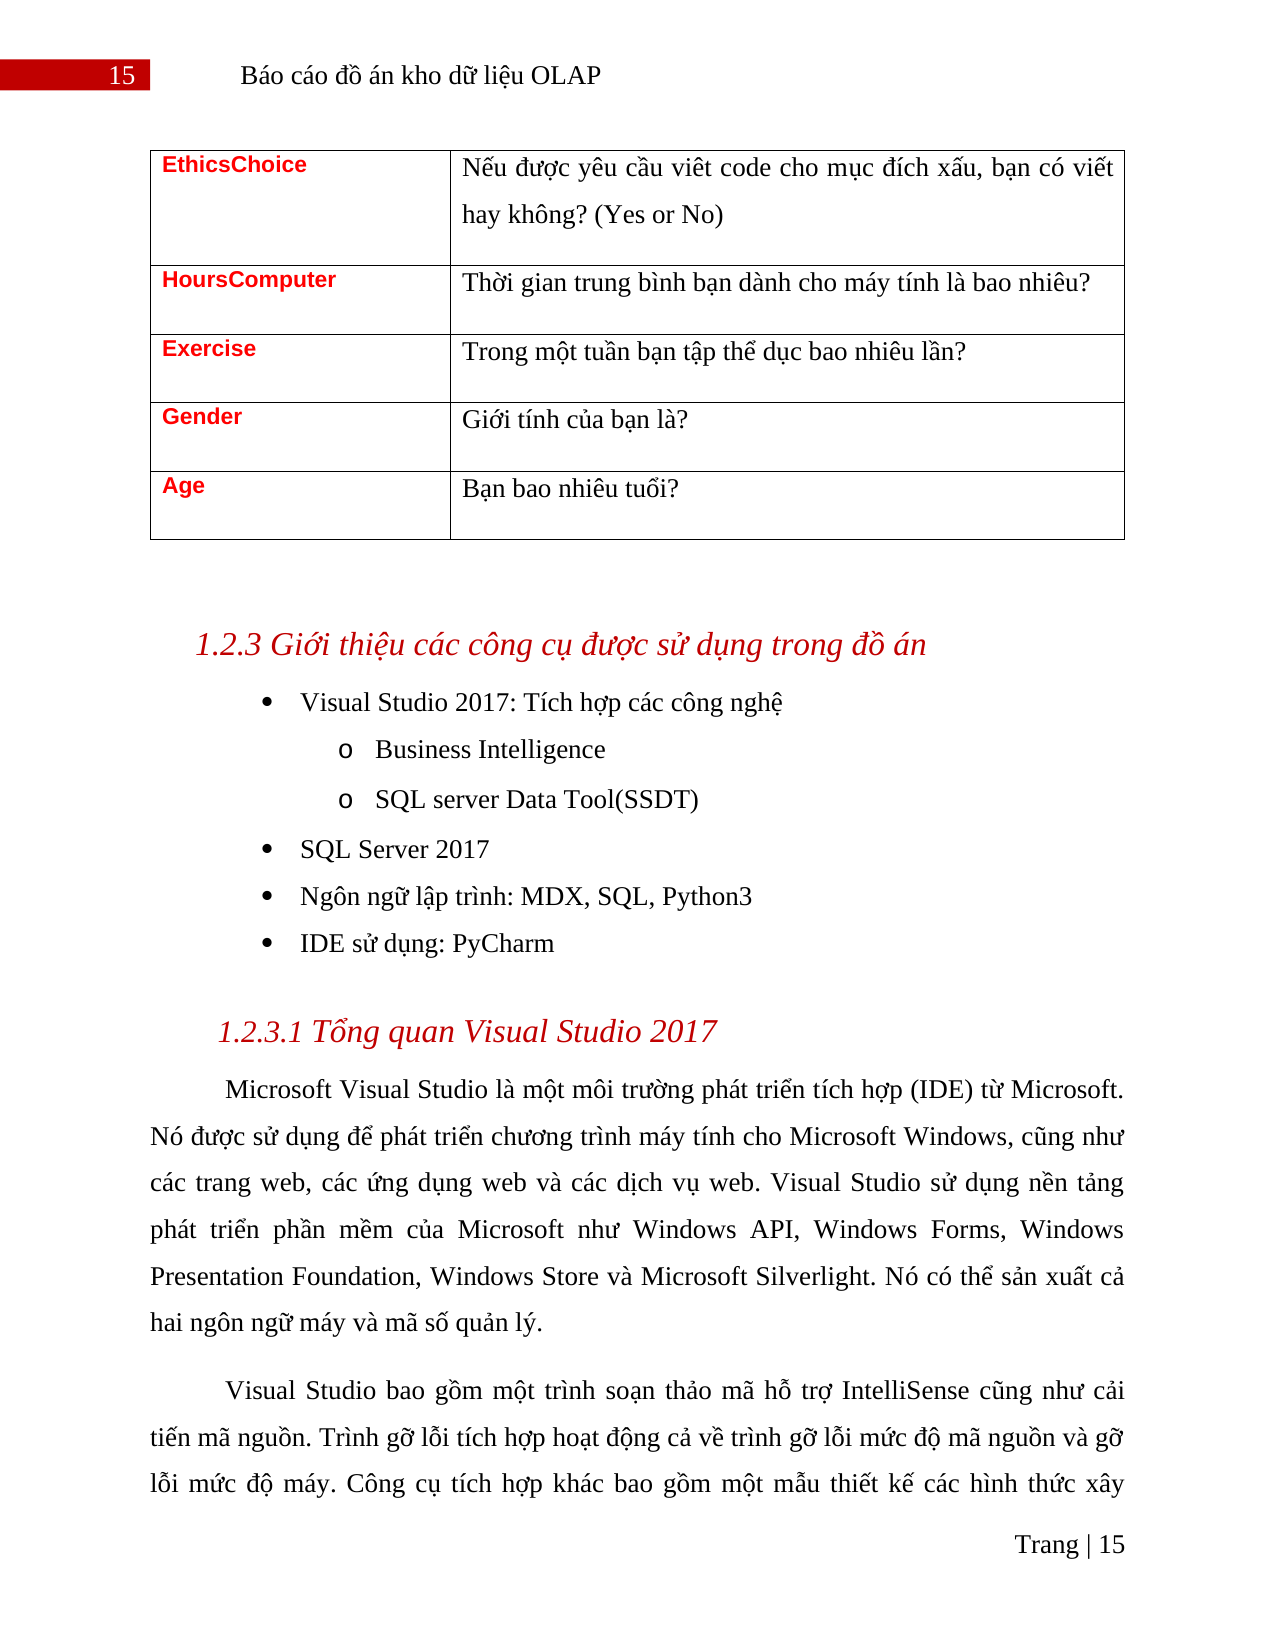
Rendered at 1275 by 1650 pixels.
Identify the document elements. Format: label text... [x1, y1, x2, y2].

table_cell HoursComputer [151, 266, 450, 334]
list IDE sử dụng: PyCharm [262, 927, 1125, 958]
text Tổng quan Visual Studio 2017 [217, 1011, 1125, 1050]
table_cell Gender [151, 403, 450, 471]
list Ngôn ngữ lập trình: MDX, SQL, Python3 [262, 880, 1125, 911]
table_cell Exercise [151, 335, 450, 402]
list SQL server Data Tool(SSDT) [337, 783, 1125, 817]
table_cell Nếu được yêu cầu viêt code cho mục đích xấu, bạn có viết hay không? (Yes or No) [451, 151, 1124, 265]
table_cell Giới tính của bạn là? [451, 403, 1124, 471]
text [150, 1374, 1125, 1498]
list SQL Server 2017 [262, 833, 1125, 864]
table_cell EthicsChoice [151, 151, 450, 265]
text Microsoft Visual Studio là một môi trường phát triển tích hợp (IDE) từ Microsoft. Nó được sử dụng để phát triển chương trình máy tính cho Microsoft Windows, cũng như các trang web, các ứng dụng web và các dịch vụ web. Visual Studio sử dụng nền tảng phát triển phần mềm của Microsoft như Windows API, Windows Forms, Windows Presentation Foundation, Windows Store và Microsoft Silverlight. Nó có thể sản xuất cả hai ngôn ngữ máy và mã số quản lý. [150, 1073, 1125, 1338]
table_cell Age [151, 472, 450, 539]
table_cell Thời gian trung bình bạn dành cho máy tính là bao nhiêu? [451, 266, 1124, 334]
list Visual Studio 2017: Tích hợp các công nghệ [262, 686, 1125, 717]
text Giới thiệu các công cụ được sử dụng trong đồ án [195, 624, 1125, 663]
table_cell Bạn bao nhiêu tuổi? [451, 472, 1124, 539]
list Business Intelligence [337, 733, 1125, 767]
table_cell Trong một tuần bạn tập thể dục bao nhiêu lần? [451, 335, 1124, 402]
